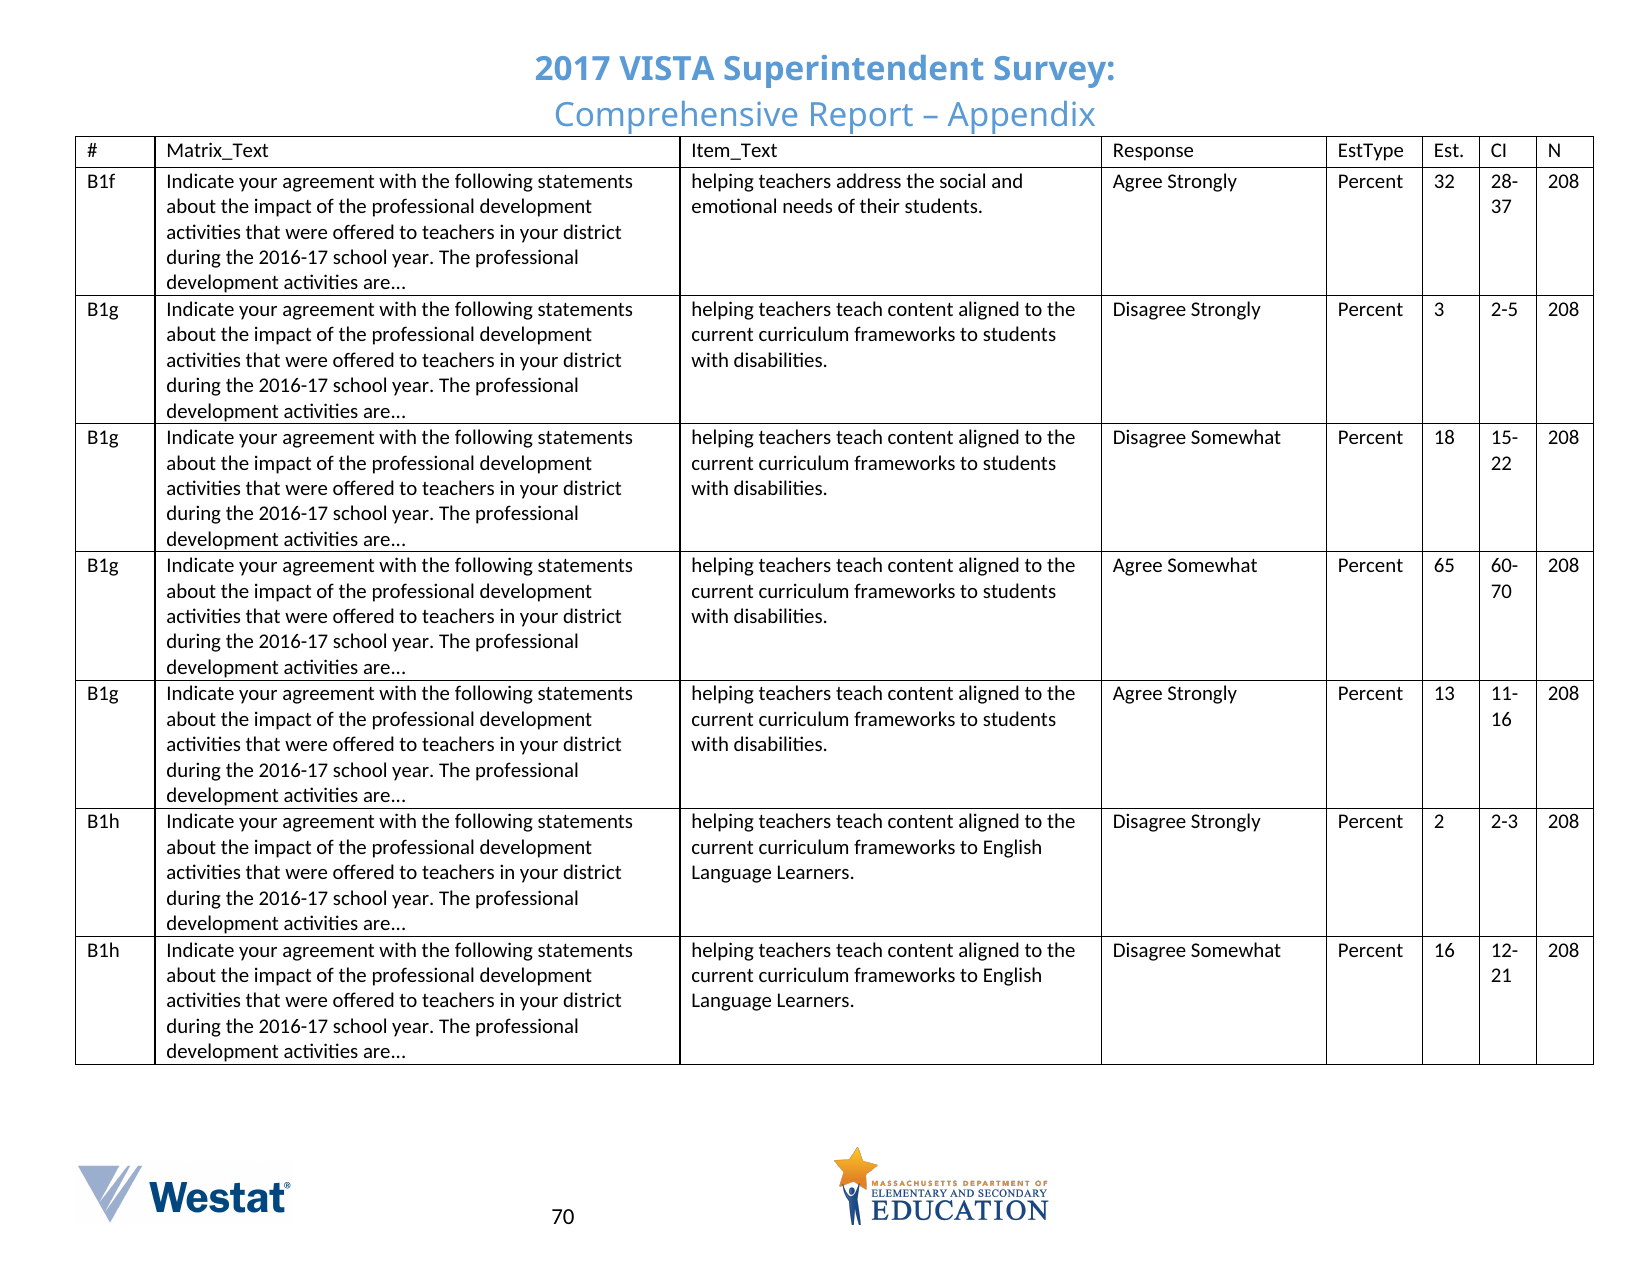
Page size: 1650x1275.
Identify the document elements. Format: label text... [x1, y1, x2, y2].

table_cell Percent [1327, 681, 1422, 808]
table_cell Disagree Strongly [1102, 296, 1326, 423]
table_cell B1g [76, 552, 154, 679]
table_cell 208 [1537, 681, 1593, 808]
table_cell B1g [76, 296, 154, 423]
table_cell 2-5 [1480, 296, 1536, 423]
table_header EstType [1327, 137, 1422, 167]
table_cell 208 [1537, 937, 1593, 1064]
table_cell 12-21 [1480, 937, 1536, 1064]
table_cell helping teachers address the social and emotional needs of their students. [681, 168, 1101, 295]
table_cell helping teachers teach content aligned to the current curriculum frameworks to English Language Learners. [681, 937, 1101, 1064]
table_cell B1f [76, 168, 154, 295]
table_cell 15-22 [1480, 424, 1536, 551]
table_cell helping teachers teach content aligned to the current curriculum frameworks to students with disabilities. [681, 296, 1101, 423]
table_cell Disagree Somewhat [1102, 937, 1326, 1064]
table_cell B1h [76, 937, 154, 1064]
table_cell 18 [1423, 424, 1479, 551]
table_cell 208 [1537, 809, 1593, 936]
table_cell 208 [1537, 296, 1593, 423]
table_header Response [1102, 137, 1326, 167]
table_header N [1537, 137, 1593, 167]
table_cell Percent [1327, 809, 1422, 936]
table_cell 13 [1423, 681, 1479, 808]
table_cell 2 [1423, 809, 1479, 936]
table_header # [76, 137, 154, 167]
table_cell 2-3 [1480, 809, 1536, 936]
table_header Matrix_Text [156, 137, 679, 167]
table_cell Agree Strongly [1102, 681, 1326, 808]
table_cell 3 [1423, 296, 1479, 423]
picture [832, 1140, 1050, 1225]
table_cell Agree Strongly [1102, 168, 1326, 295]
table_cell 60-70 [1480, 552, 1536, 679]
table_cell B1g [76, 424, 154, 551]
table_cell Agree Somewhat [1102, 552, 1326, 679]
table_cell helping teachers teach content aligned to the current curriculum frameworks to students with disabilities. [681, 424, 1101, 551]
table_cell Percent [1327, 424, 1422, 551]
table_cell 65 [1423, 552, 1479, 679]
table_cell 208 [1537, 168, 1593, 295]
table_header Item_Text [681, 137, 1101, 167]
table_cell Percent [1327, 552, 1422, 679]
table_cell Percent [1327, 937, 1422, 1064]
table_cell 208 [1537, 552, 1593, 679]
table_cell Percent [1327, 168, 1422, 295]
table_cell Disagree Strongly [1102, 809, 1326, 936]
table_cell 32 [1423, 168, 1479, 295]
table_cell B1h [76, 809, 154, 936]
table_cell B1g [76, 681, 154, 808]
table_header Est. [1423, 137, 1479, 167]
table_cell helping teachers teach content aligned to the current curriculum frameworks to students with disabilities. [681, 552, 1101, 679]
table_cell Percent [1327, 296, 1422, 423]
table_cell 16 [1423, 937, 1479, 1064]
table_header CI [1480, 137, 1536, 167]
table_cell 208 [1537, 424, 1593, 551]
table_cell 28-37 [1480, 168, 1536, 295]
picture [75, 1161, 293, 1225]
table_cell Disagree Somewhat [1102, 424, 1326, 551]
table_cell 11-16 [1480, 681, 1536, 808]
table_cell helping teachers teach content aligned to the current curriculum frameworks to students with disabilities. [681, 681, 1101, 808]
table_cell helping teachers teach content aligned to the current curriculum frameworks to English Language Learners. [681, 809, 1101, 936]
